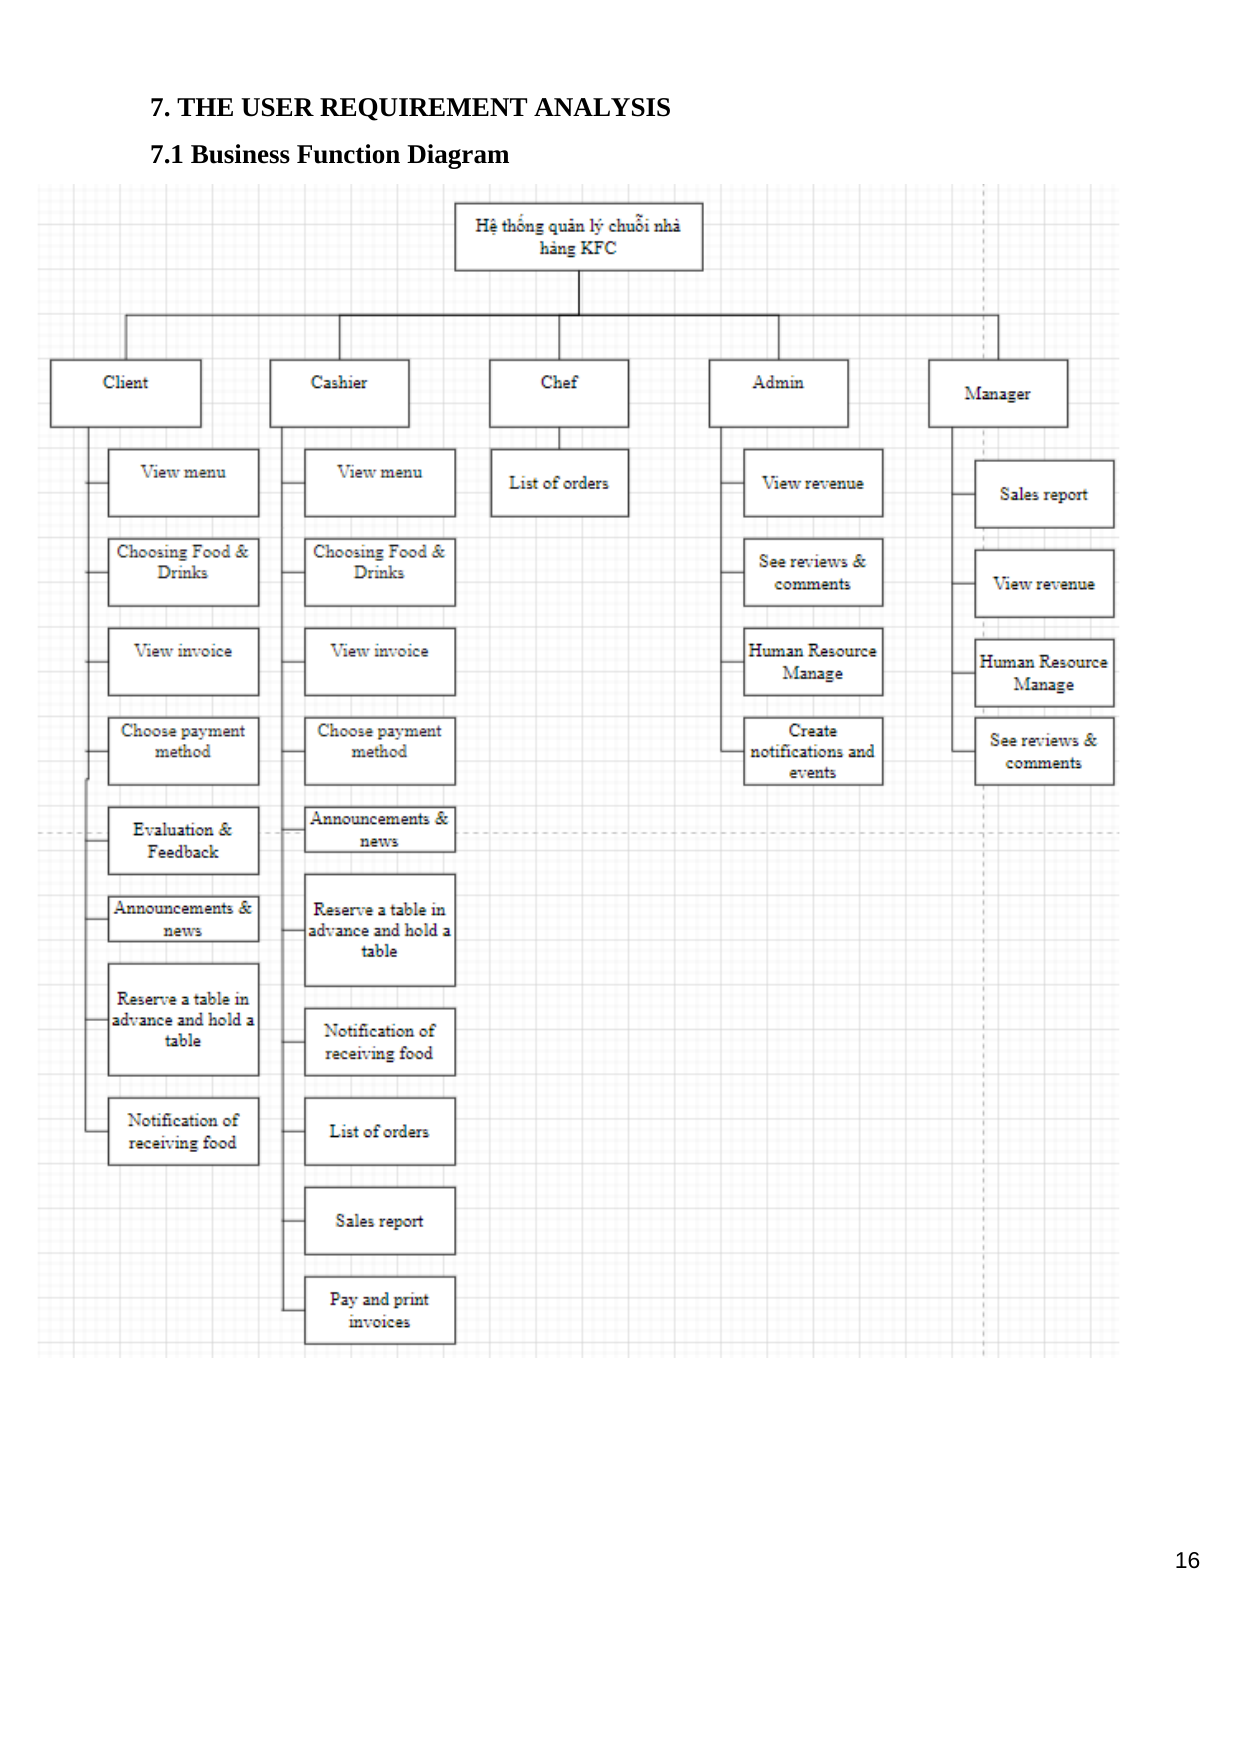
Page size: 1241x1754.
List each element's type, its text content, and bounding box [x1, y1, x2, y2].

text 7.1 Business Function Diagram [150, 138, 1200, 169]
picture [37, 184, 1120, 1358]
text 7. THE USER REQUIREMENT ANALYSIS [150, 91, 1200, 122]
